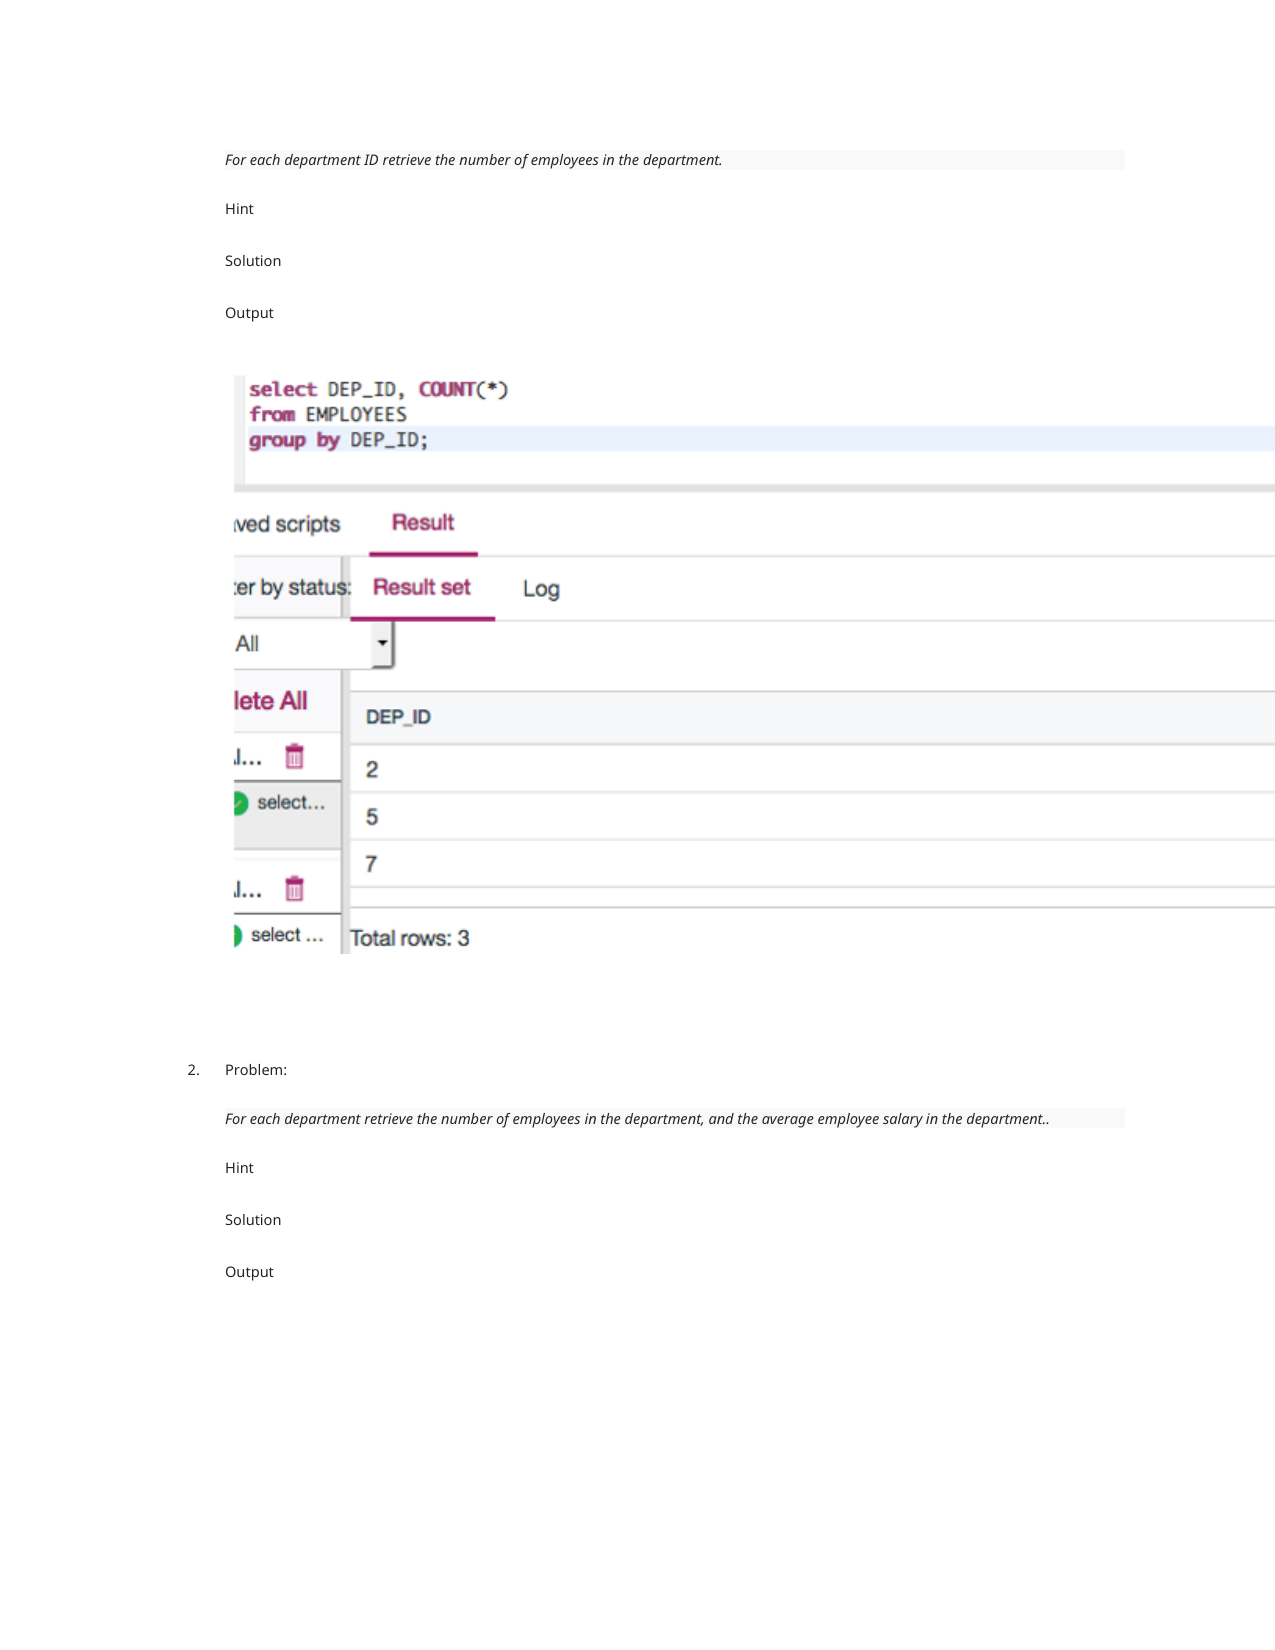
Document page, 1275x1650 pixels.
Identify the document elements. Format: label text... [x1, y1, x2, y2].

text Output [225, 1262, 1125, 1281]
text For each department retrieve the number of employees in the department, and the average employee salary in the department.. [225, 1108, 1125, 1128]
text Hint [225, 1158, 1125, 1177]
list Problem: [187, 1059, 1125, 1079]
picture [225, 355, 1275, 954]
text Solution [225, 1209, 1125, 1229]
text Hint [225, 199, 1125, 219]
text Solution [225, 251, 1125, 271]
text Output [225, 303, 1125, 323]
text For each department ID retrieve the number of employees in the department. [225, 150, 1125, 170]
